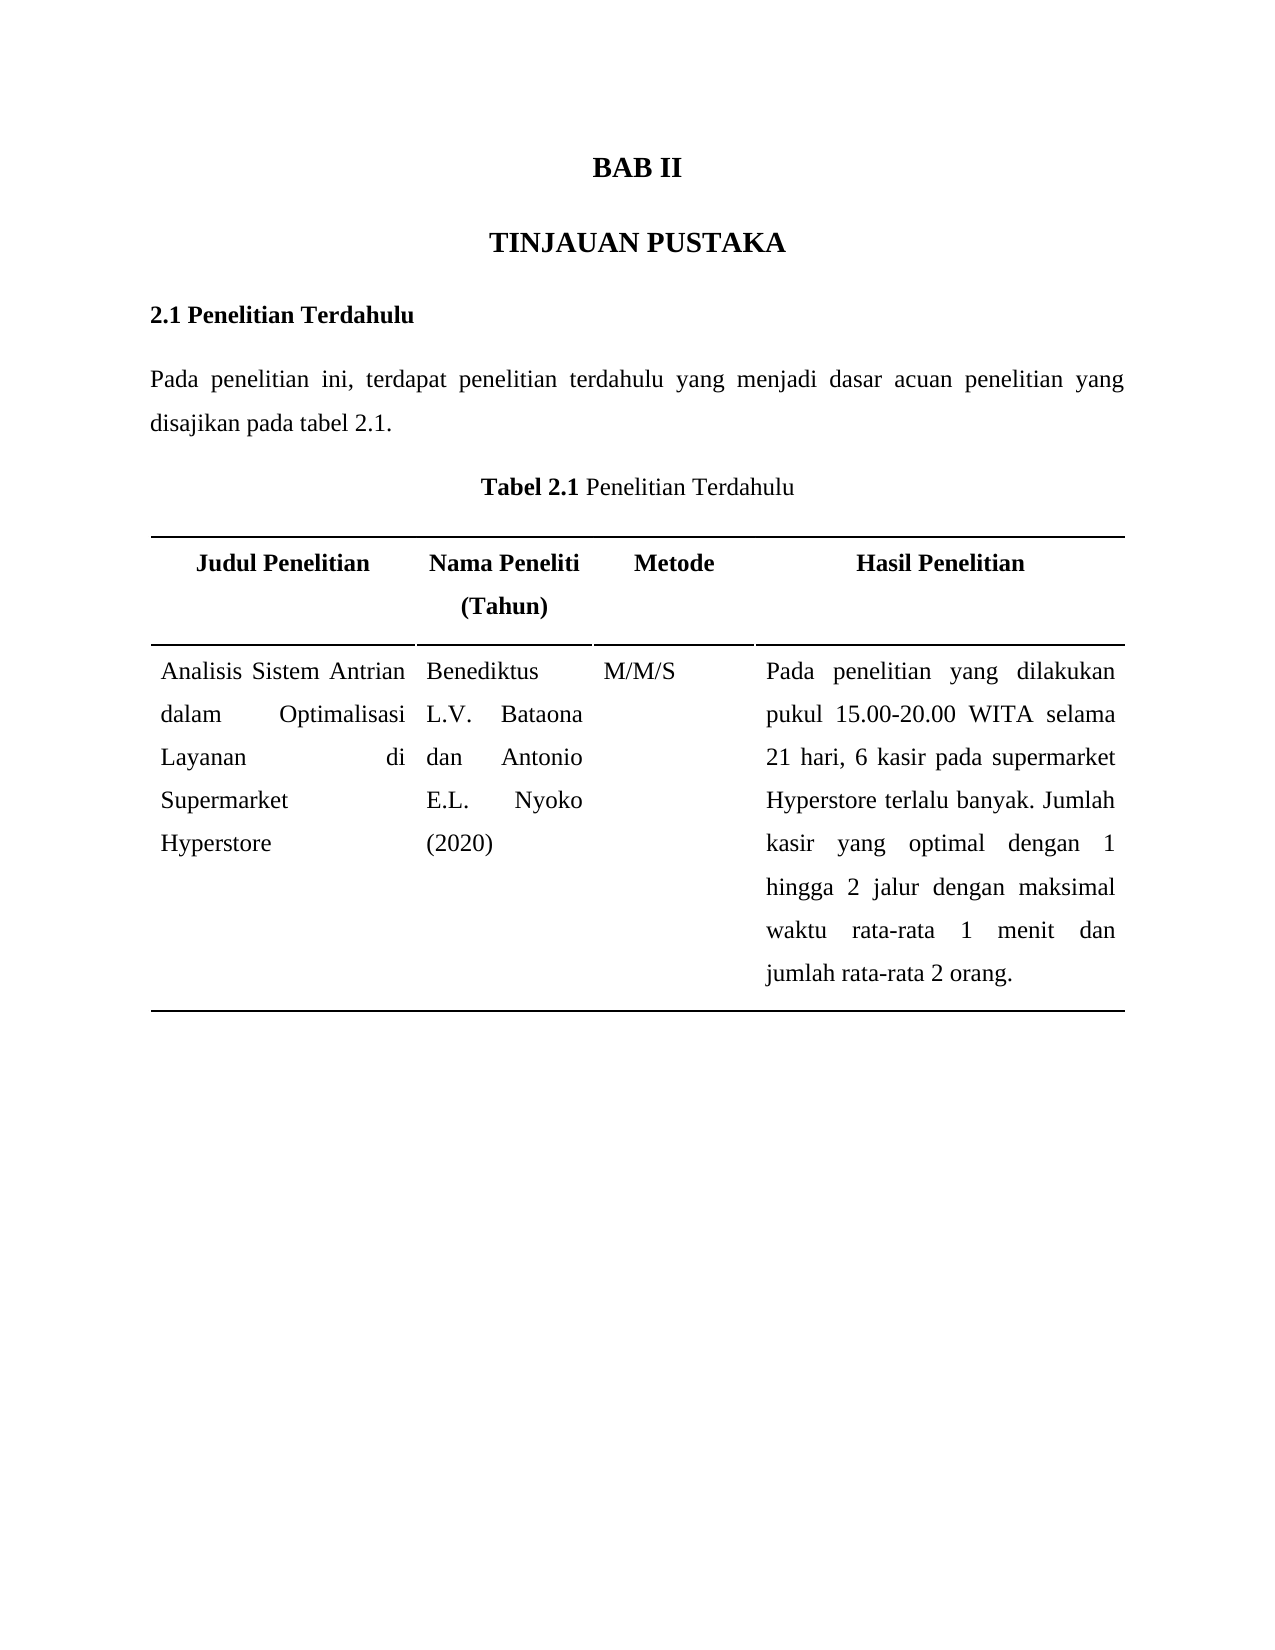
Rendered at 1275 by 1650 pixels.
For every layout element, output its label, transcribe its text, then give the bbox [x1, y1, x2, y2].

table_header Hasil Penelitian [756, 538, 1125, 643]
title BAB II [150, 150, 1125, 183]
text Pada penelitian ini, terdapat penelitian terdahulu yang menjadi dasar acuan penelitian yang disajikan pada tabel 2.1. [150, 364, 1125, 436]
table_cell Benediktus L.V. Bataona dan Antonio E.L. Nyoko (2020) [417, 646, 592, 1010]
text 2.1 Penelitian Terdahulu [150, 301, 1125, 329]
subtitle TINJAUAN PUSTAKA [150, 225, 1125, 259]
table_header Judul Penelitian [151, 538, 415, 643]
table_cell Analisis Sistem Antrian dalam Optimalisasi Layanan di Supermarket Hyperstore [151, 646, 415, 1010]
table_cell M/M/S [594, 646, 754, 1010]
text Tabel 2.1 Penelitian Terdahulu [150, 472, 1125, 500]
table_header Metode [594, 538, 754, 643]
table_header Nama Peneliti (Tahun) [417, 538, 592, 643]
table_cell Pada penelitian yang dilakukan pukul 15.00-20.00 WITA selama 21 hari, 6 kasir pada supermarket Hyperstore terlalu banyak. Jumlah kasir yang optimal dengan 1 hingga 2 jalur dengan maksimal waktu rata-rata 1 menit dan jumlah rata-rata 2 orang. [756, 646, 1125, 1010]
